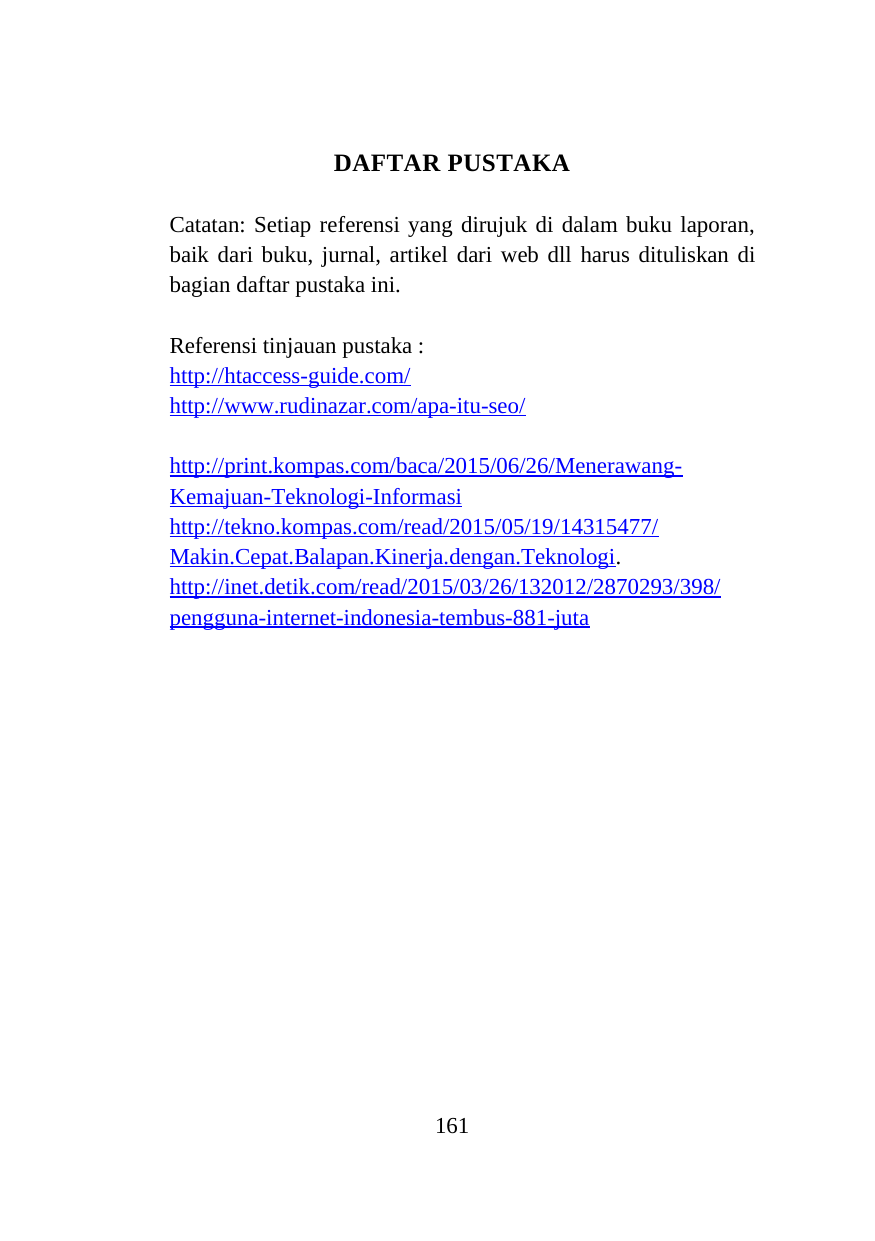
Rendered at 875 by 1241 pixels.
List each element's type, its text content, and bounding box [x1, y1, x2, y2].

subtitle DAFTAR PUSTAKA [148, 148, 756, 176]
